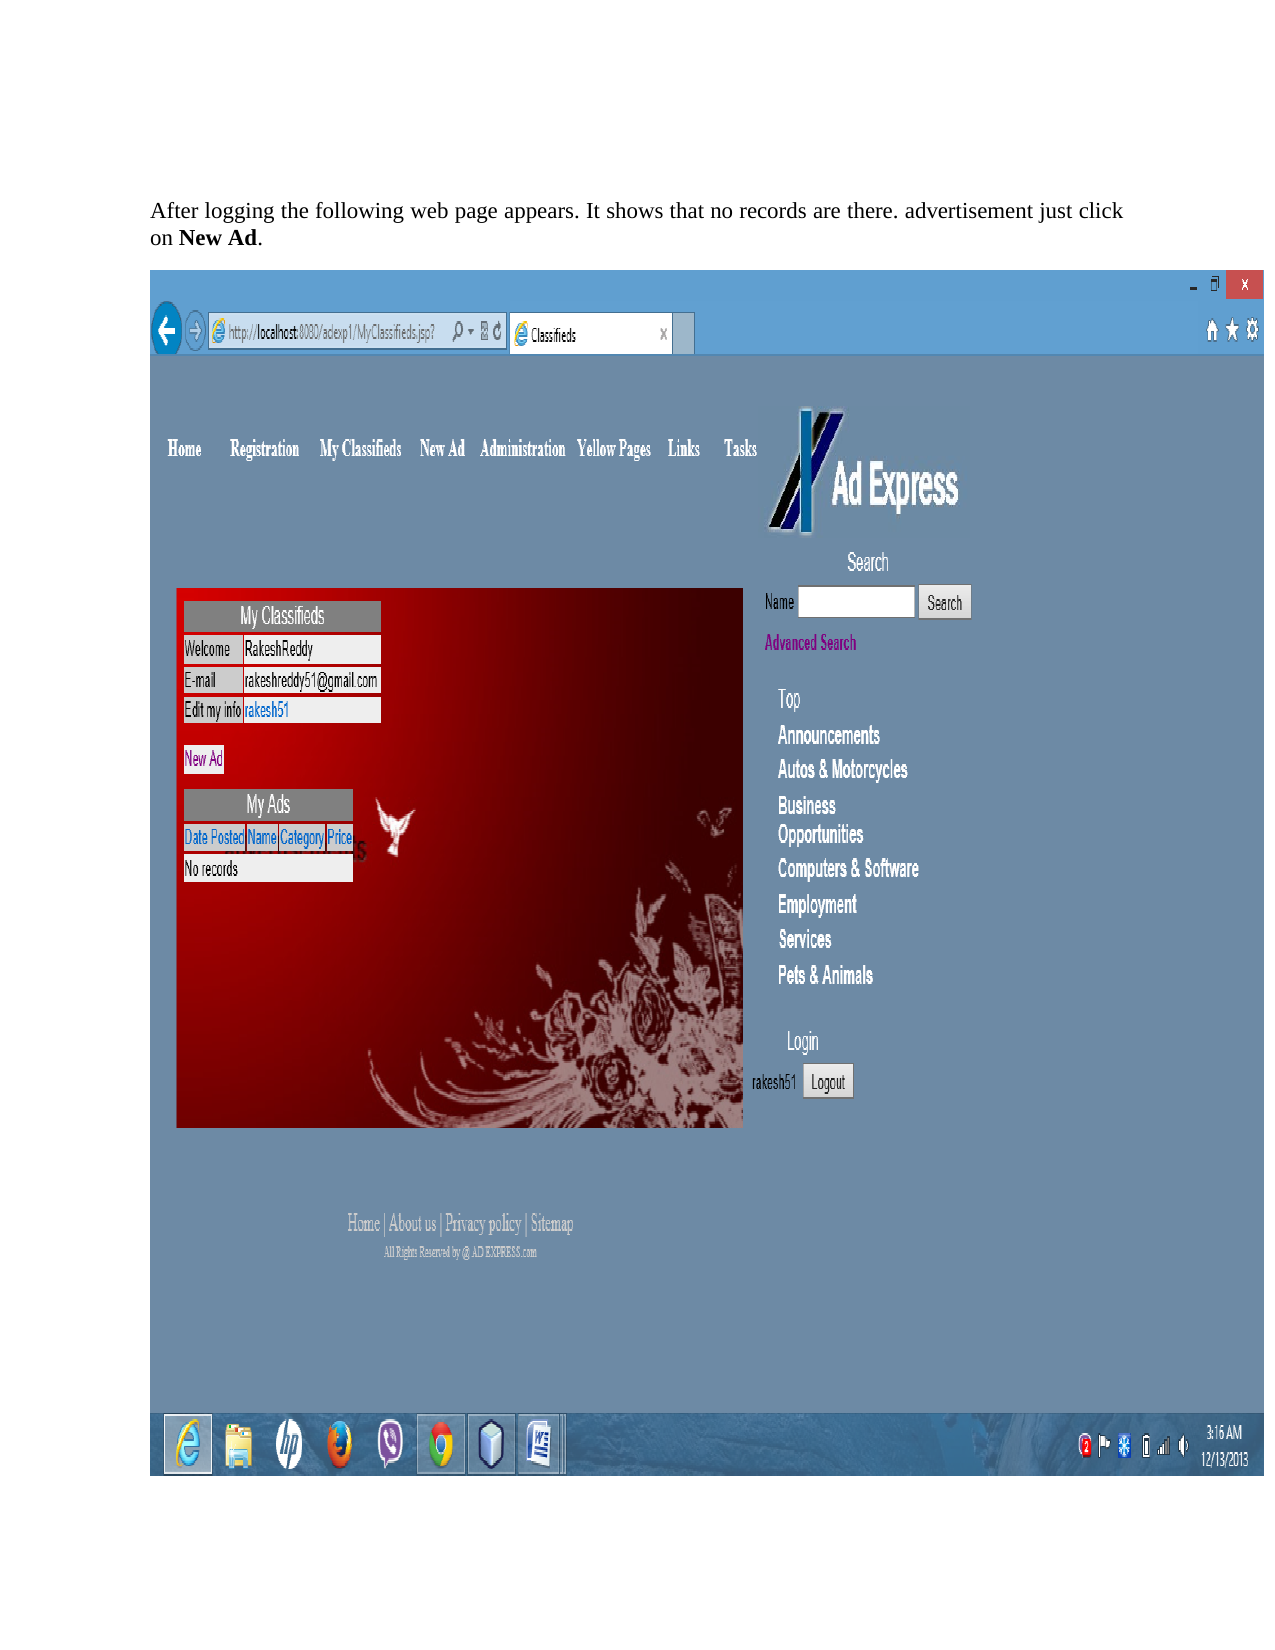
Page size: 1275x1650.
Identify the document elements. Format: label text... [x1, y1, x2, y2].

picture [150, 270, 1264, 1476]
text After logging the following web page appears. It shows that no records are there. advertisement just click on New Ad. [150, 197, 1125, 250]
